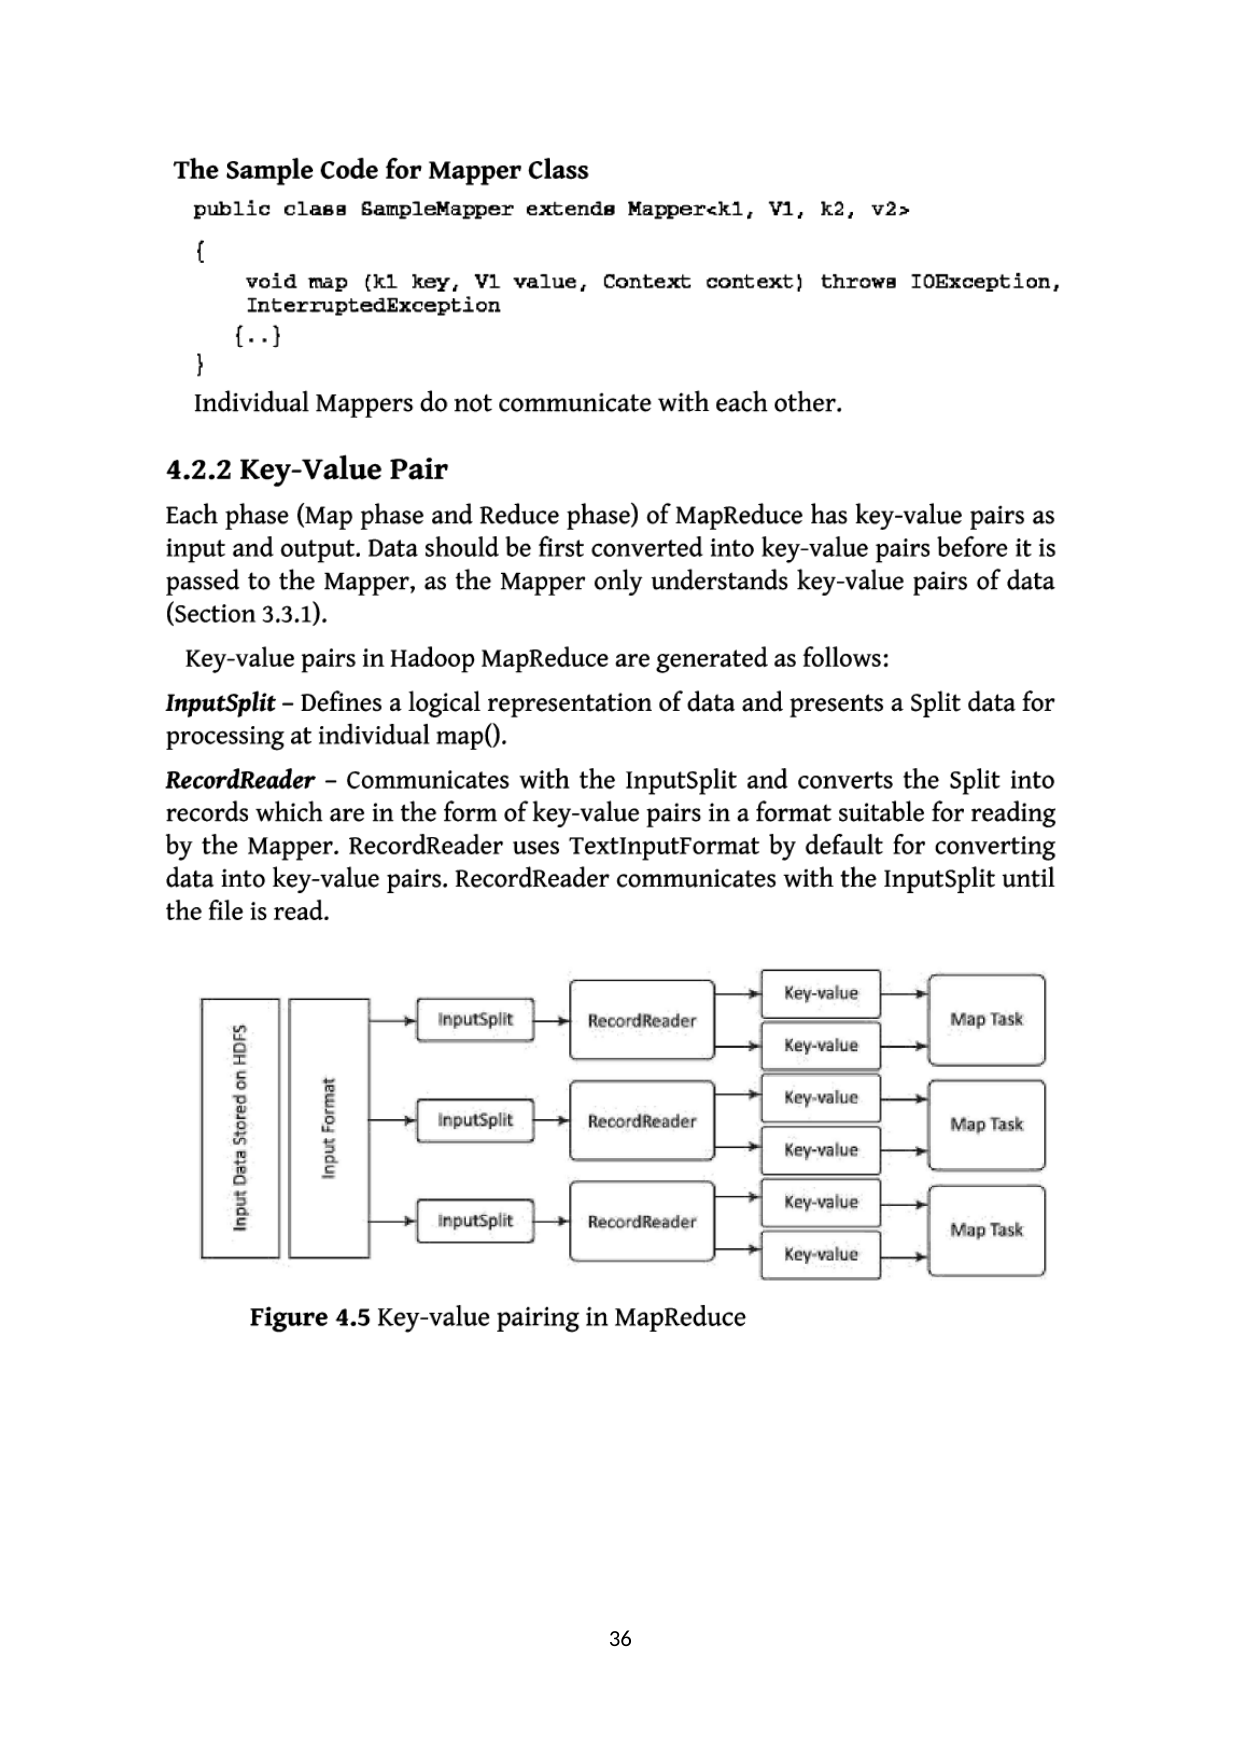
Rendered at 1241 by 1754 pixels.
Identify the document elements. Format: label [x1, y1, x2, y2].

picture [150, 950, 1091, 1344]
picture [150, 150, 1091, 431]
picture [150, 449, 1091, 932]
